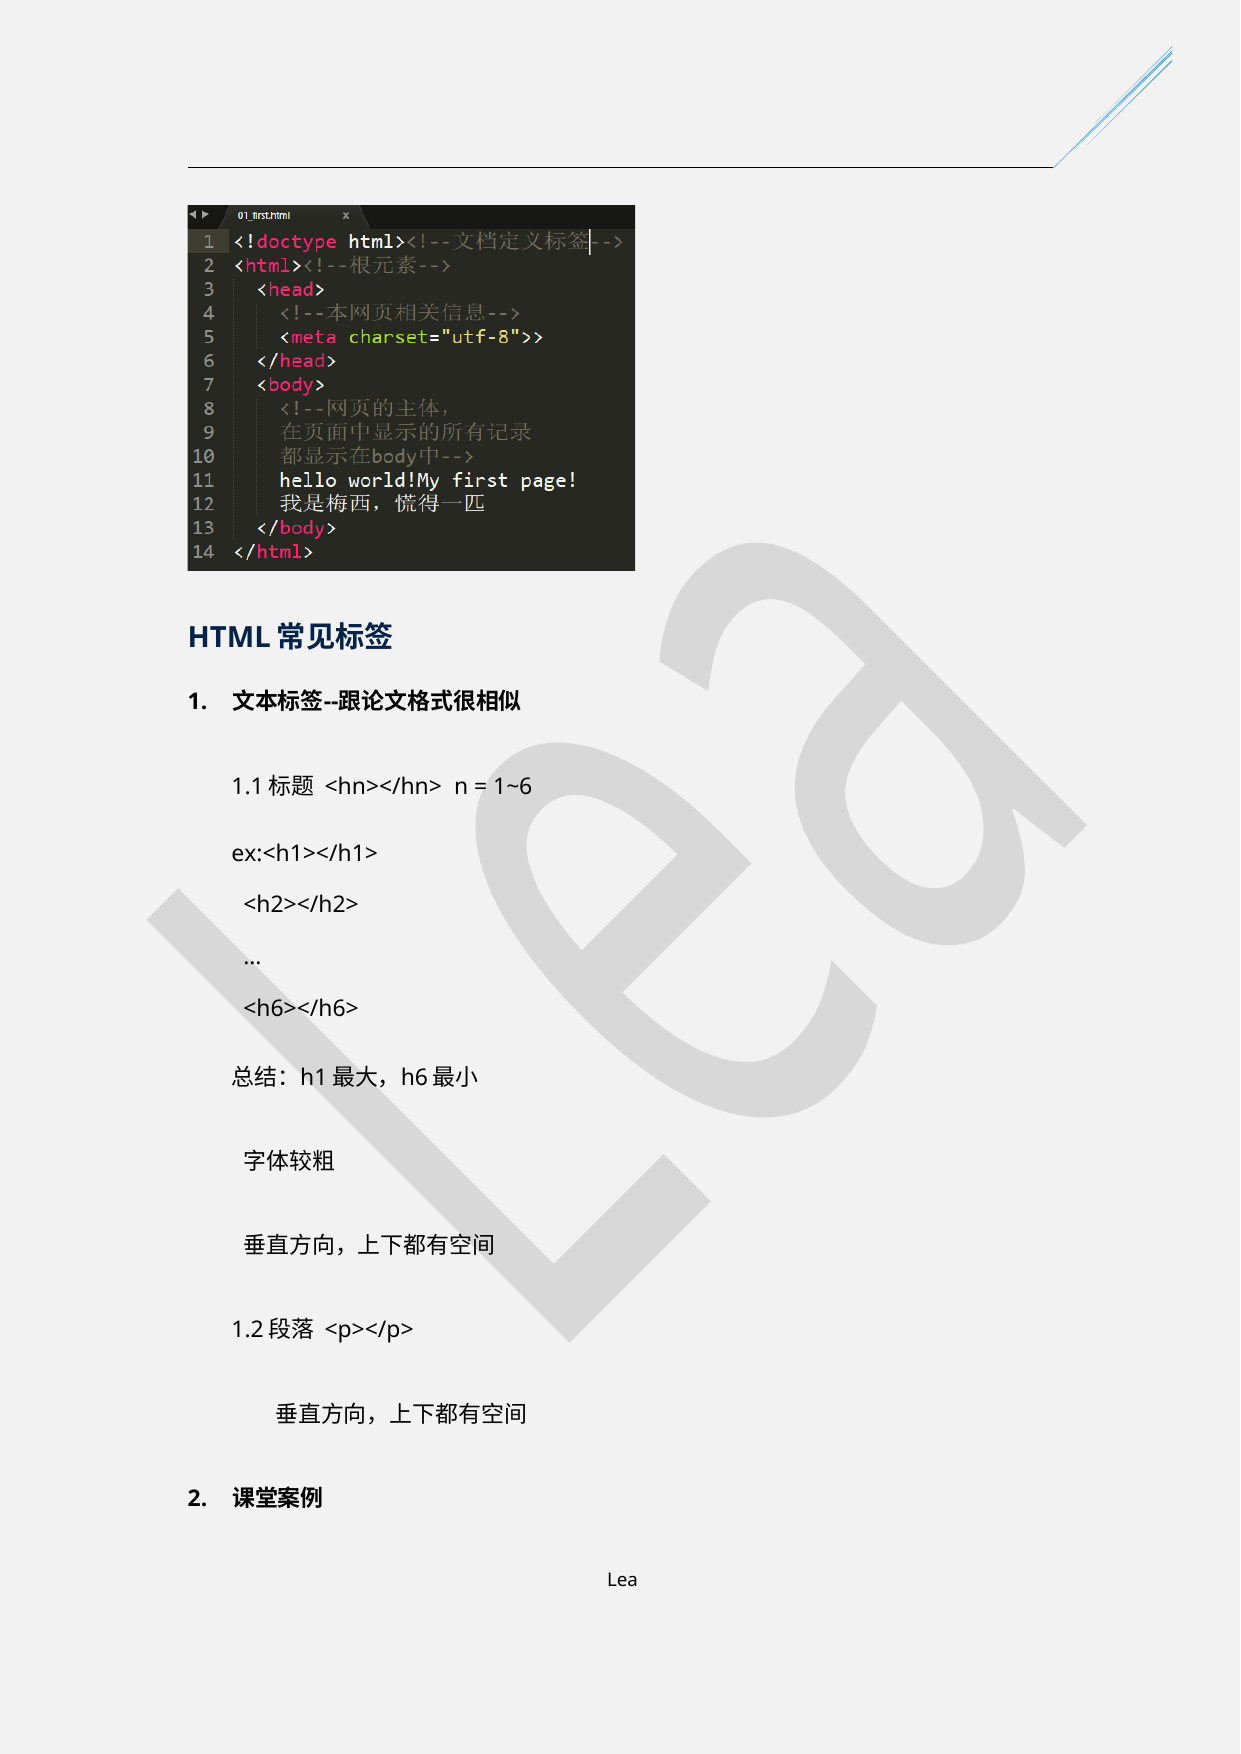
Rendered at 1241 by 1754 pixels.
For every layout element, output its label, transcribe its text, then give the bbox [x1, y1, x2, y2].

picture [187, 205, 636, 571]
list 文本标签--跟论文格式很相似 [187, 667, 1053, 732]
text ex:<h1></h1> [187, 836, 1053, 868]
list 语法： [1082, 46, 1173, 143]
text 垂直方向，上下都有空间 [187, 1211, 1053, 1276]
text 垂直方向，上下都有空间 [187, 1380, 1053, 1445]
text <h6></h6> [187, 991, 1053, 1023]
text … [187, 939, 1053, 972]
text <h2></h2> [187, 888, 1053, 920]
list 课堂案例 [187, 1464, 1053, 1529]
text 1.2段落 <p></p> [187, 1295, 1053, 1360]
text 总结：h1最大，h6最小 [187, 1043, 1053, 1108]
text 字体较粗 [187, 1127, 1053, 1192]
subtitle HTML常见标签 [187, 602, 1053, 667]
text 1.1标题 <hn></hn> n = 1~6 [187, 752, 1053, 817]
